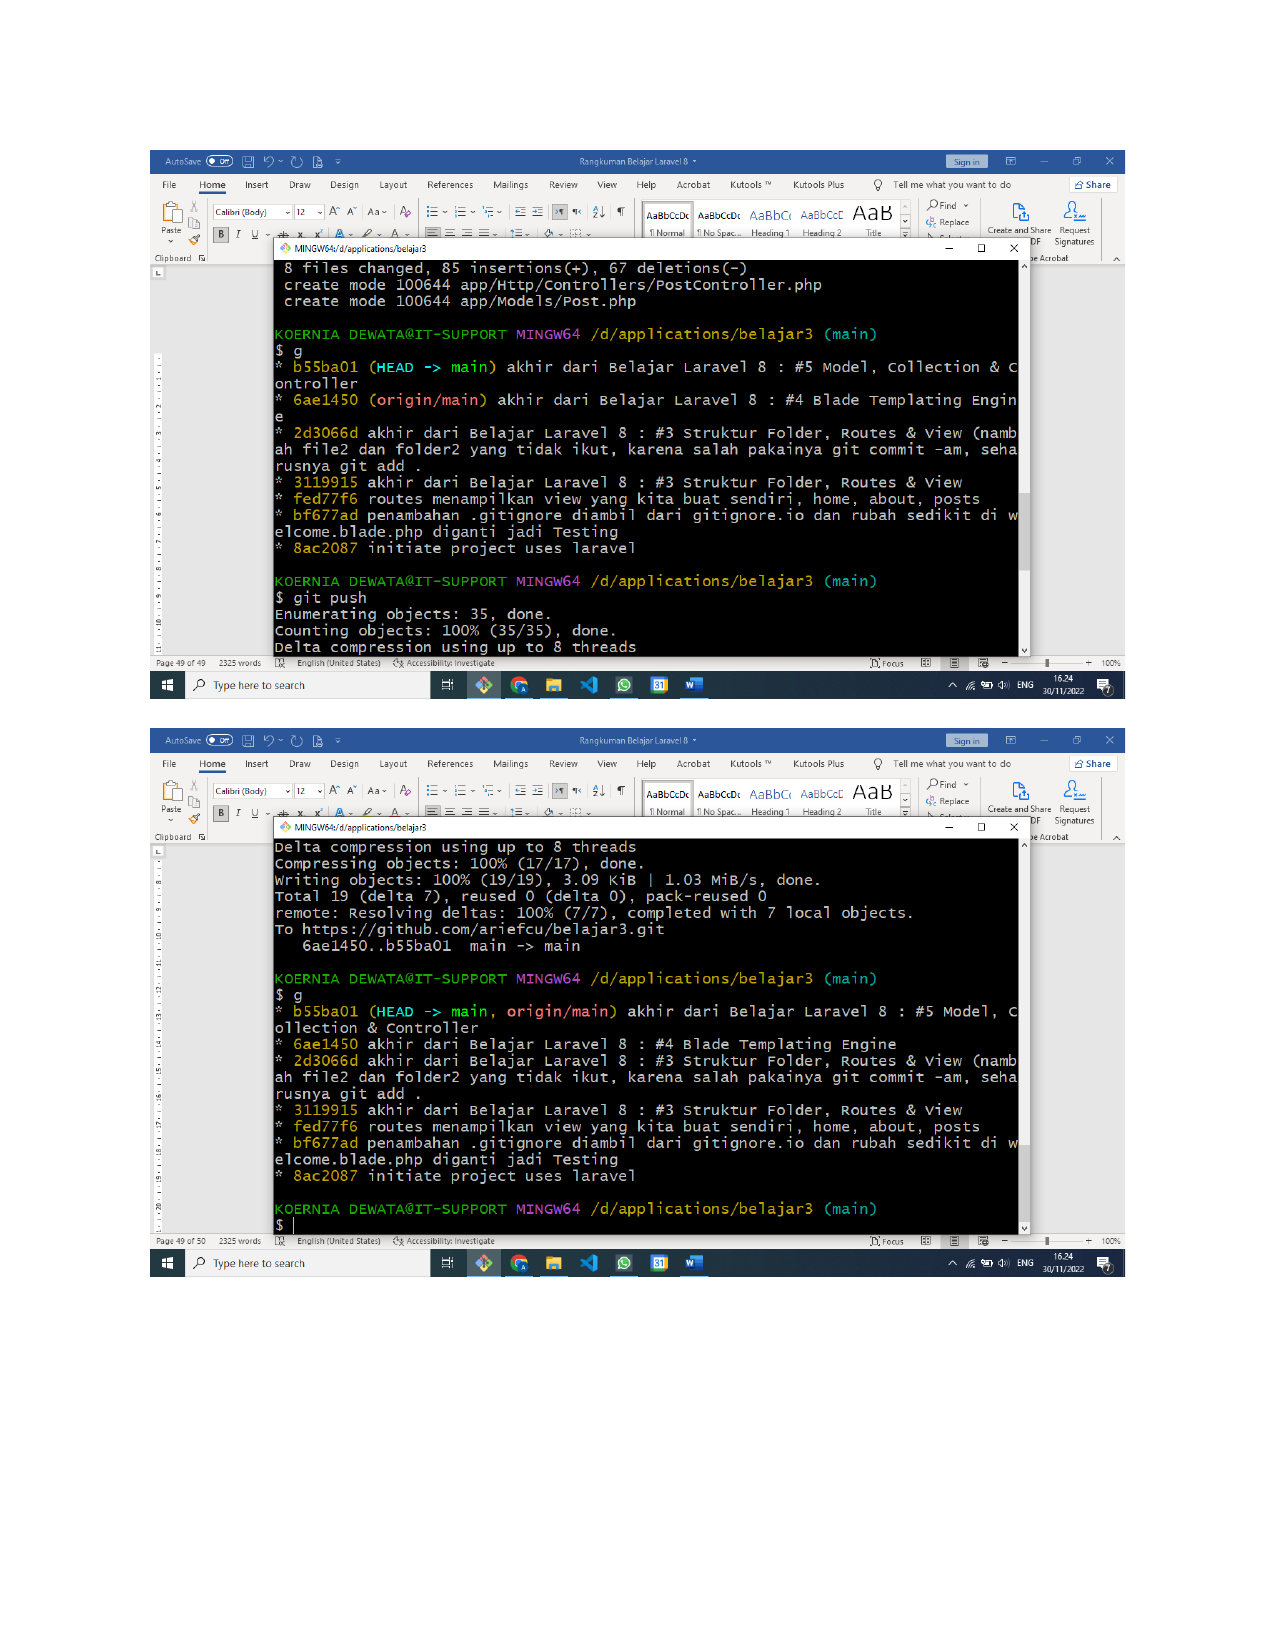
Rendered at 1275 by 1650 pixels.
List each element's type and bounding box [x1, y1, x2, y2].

picture [150, 728, 1125, 1277]
picture [150, 150, 1125, 699]
